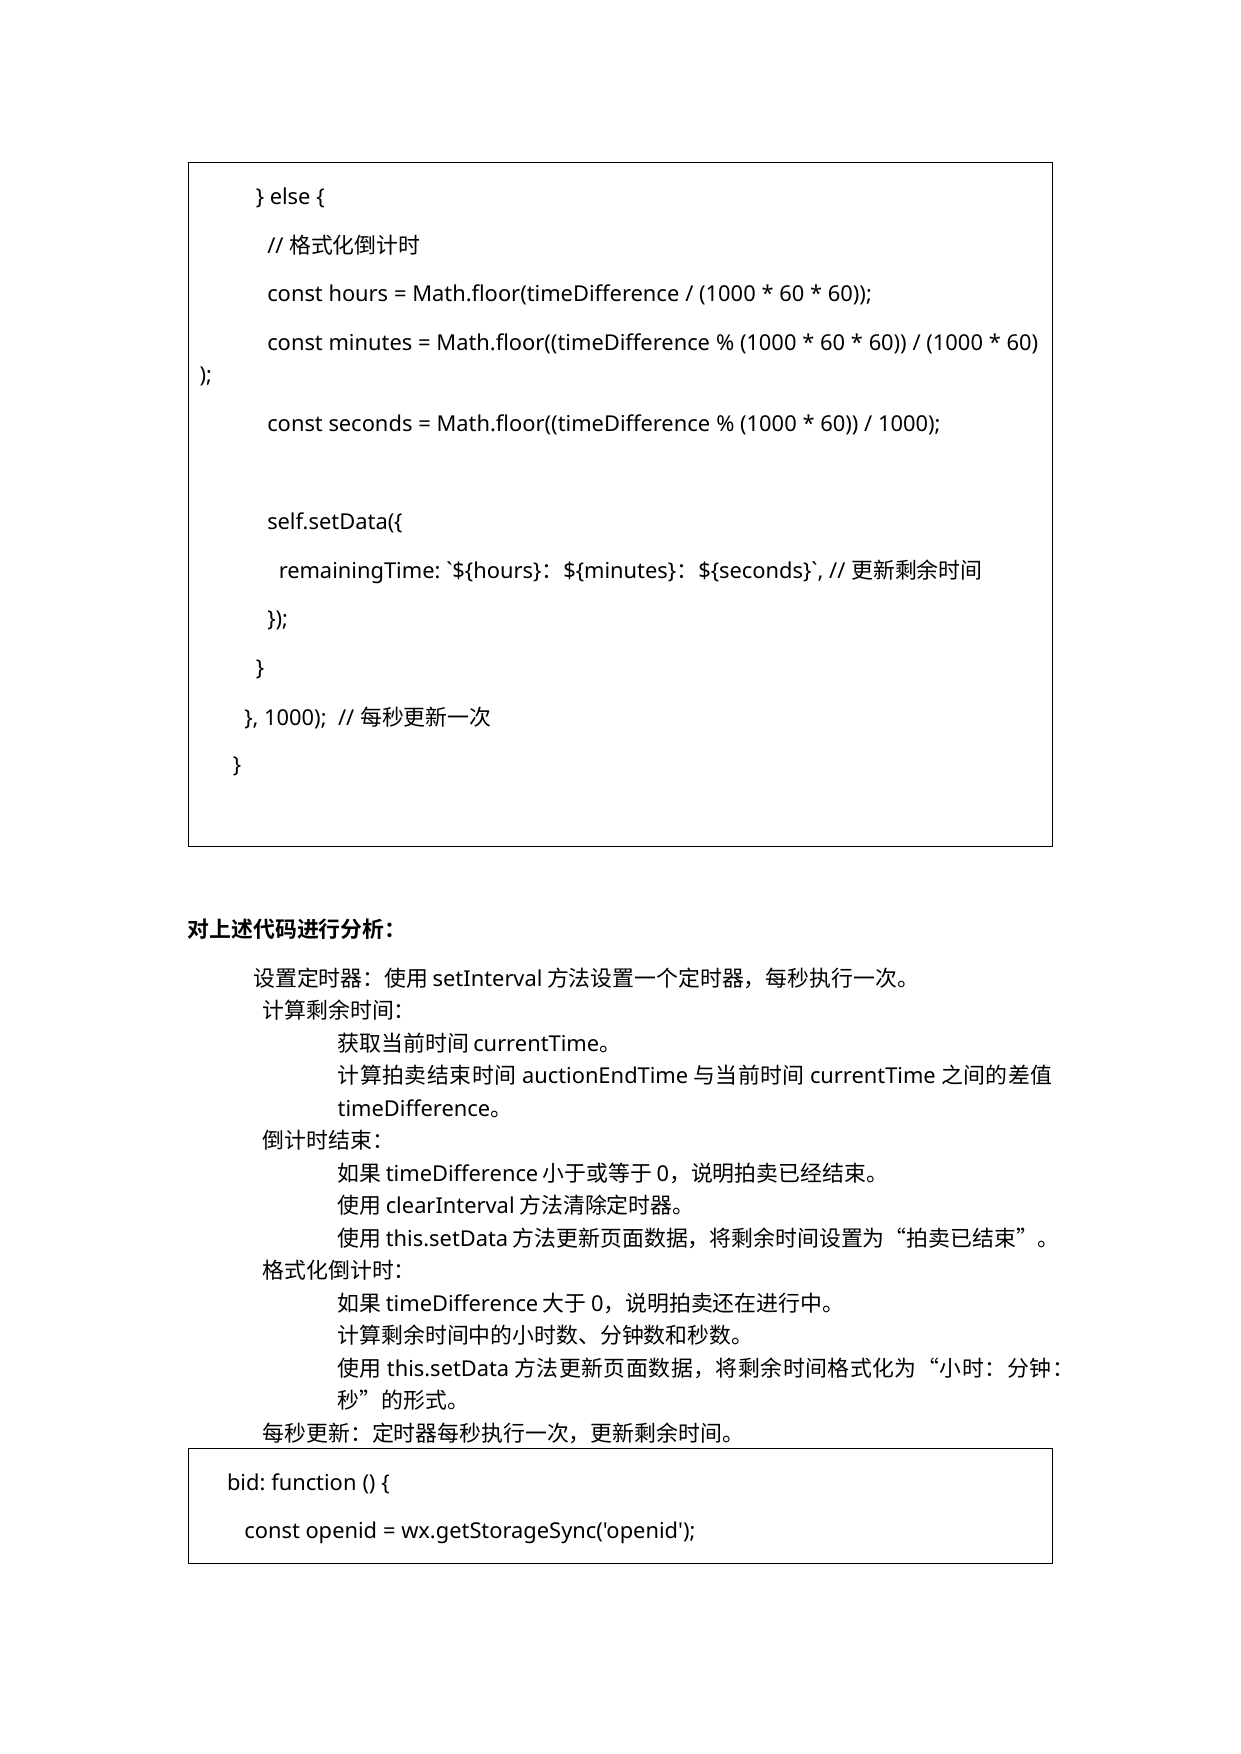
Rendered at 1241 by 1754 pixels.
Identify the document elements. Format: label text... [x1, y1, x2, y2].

text 使用this.setData方法更新页面数据，将剩余时间设置为“拍卖已结束”。 [337, 1220, 1053, 1253]
text 对上述代码进行分析： [187, 912, 1053, 944]
text 计算剩余时间： [262, 993, 1053, 1025]
text 使用clearInterval方法清除定时器。 [337, 1188, 1053, 1220]
text 计算拍卖结束时间auctionEndTime与当前时间currentTime之间的差值timeDifference。 [337, 1058, 1053, 1123]
text 如果timeDifference小于或等于0，说明拍卖已经结束。 [337, 1155, 1053, 1188]
text 使用this.setData方法更新页面数据，将剩余时间格式化为“小时：分钟：秒”的形式。 [337, 1350, 1053, 1415]
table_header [189, 163, 1052, 846]
text 倒计时结束： [262, 1123, 1053, 1155]
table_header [189, 1449, 1052, 1563]
text 如果timeDifference大于0，说明拍卖还在进行中。 [337, 1285, 1053, 1318]
text 设置定时器：使用setInterval方法设置一个定时器，每秒执行一次。 [187, 960, 1053, 993]
text 获取当前时间currentTime。 [337, 1025, 1053, 1058]
text 计算剩余时间中的小时数、分钟数和秒数。 [337, 1318, 1053, 1350]
text 格式化倒计时： [262, 1253, 1053, 1285]
text 每秒更新：定时器每秒执行一次，更新剩余时间。 [262, 1415, 1053, 1448]
